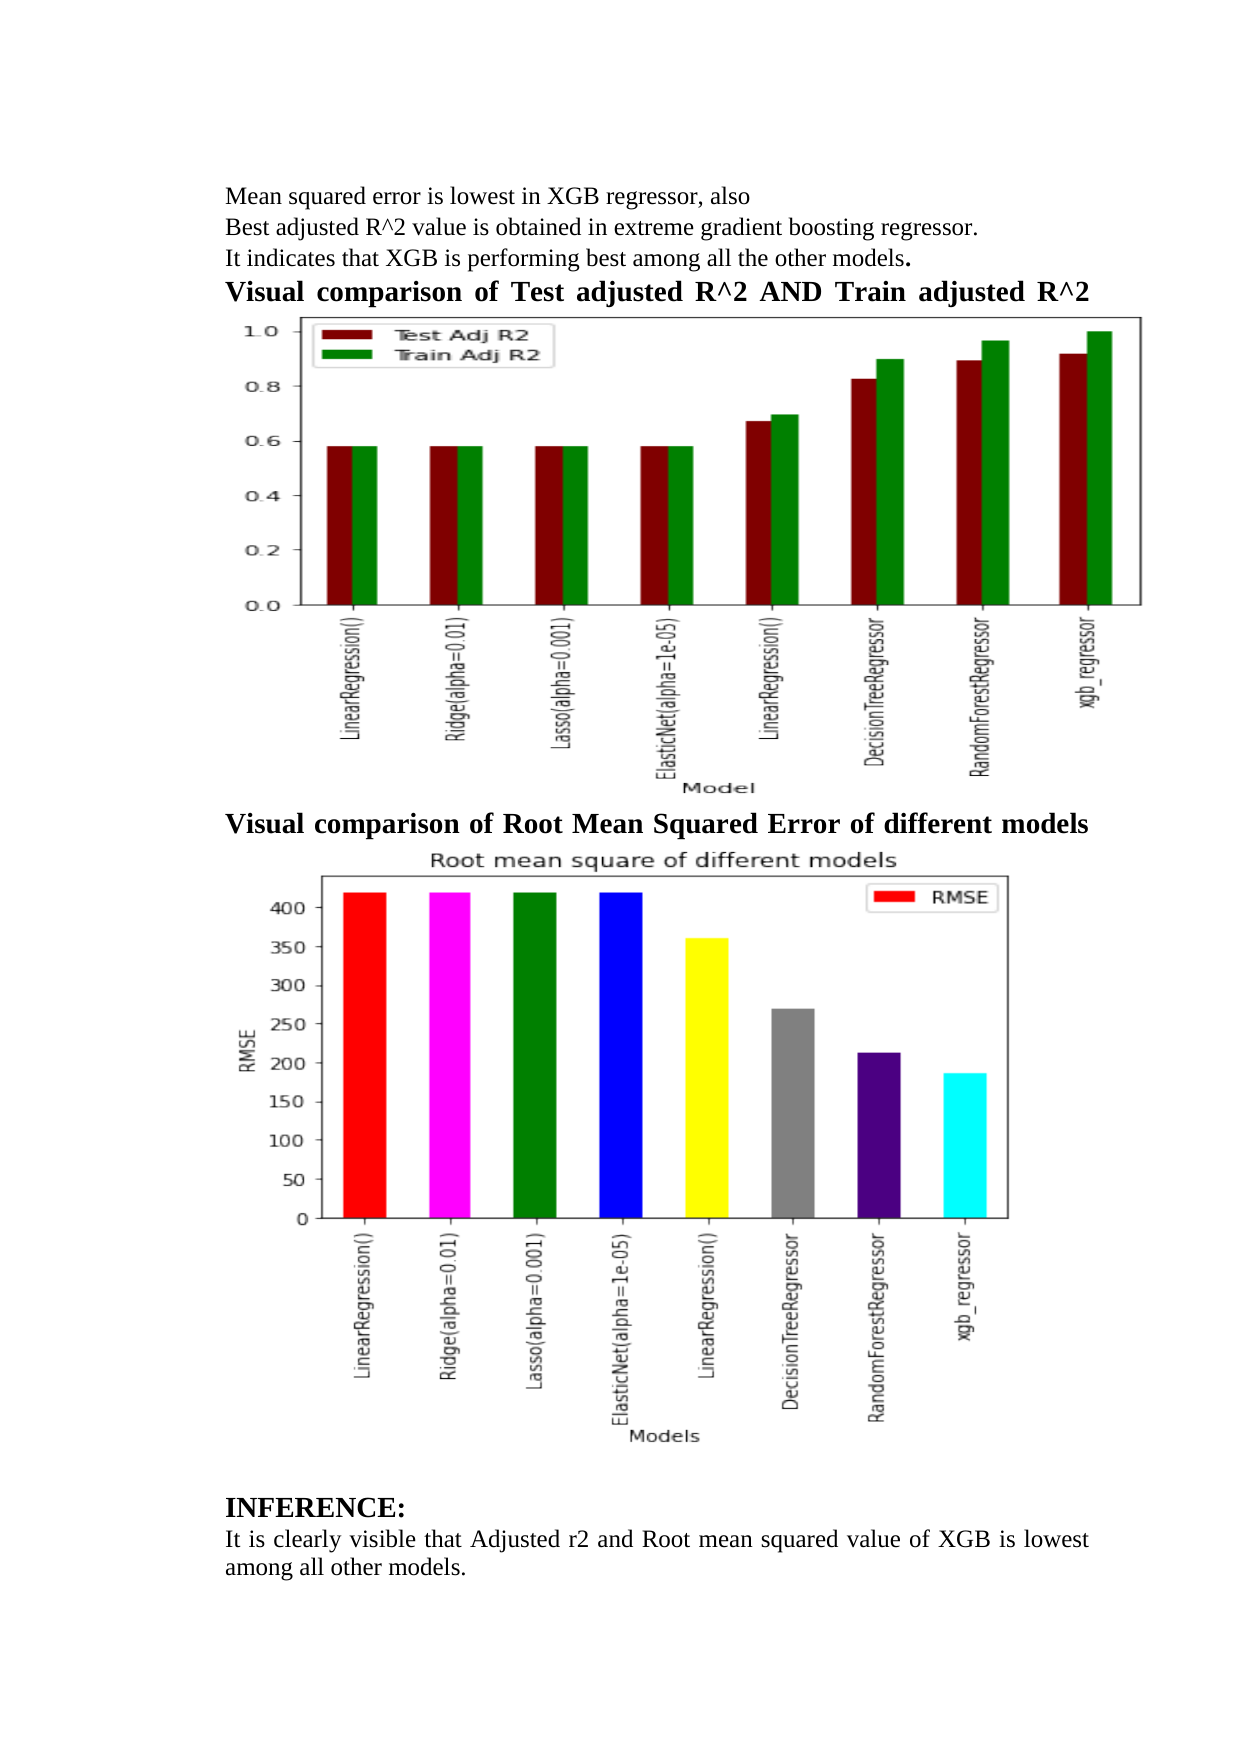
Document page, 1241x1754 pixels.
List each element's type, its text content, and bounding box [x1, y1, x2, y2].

picture [225, 310, 1158, 804]
picture [225, 842, 1022, 1455]
list INFERENCE: [225, 1490, 1090, 1524]
list It is clearly visible that Adjusted r2 and Root mean squared value of XGB is lowest among all other models. [225, 1524, 1090, 1581]
list Visual comparison of Test adjusted R^2 AND Train adjusted R^2Visual comparison of Root Mean Squared Error of different models [225, 274, 1090, 310]
list Mean squared error is lowest in XGB regressor, also [225, 181, 1090, 210]
list Best adjusted R^2 value is obtained in extreme gradient boosting regressor. [225, 212, 1090, 241]
list It indicates that XGB is performing best among all the other models. [225, 243, 1090, 272]
